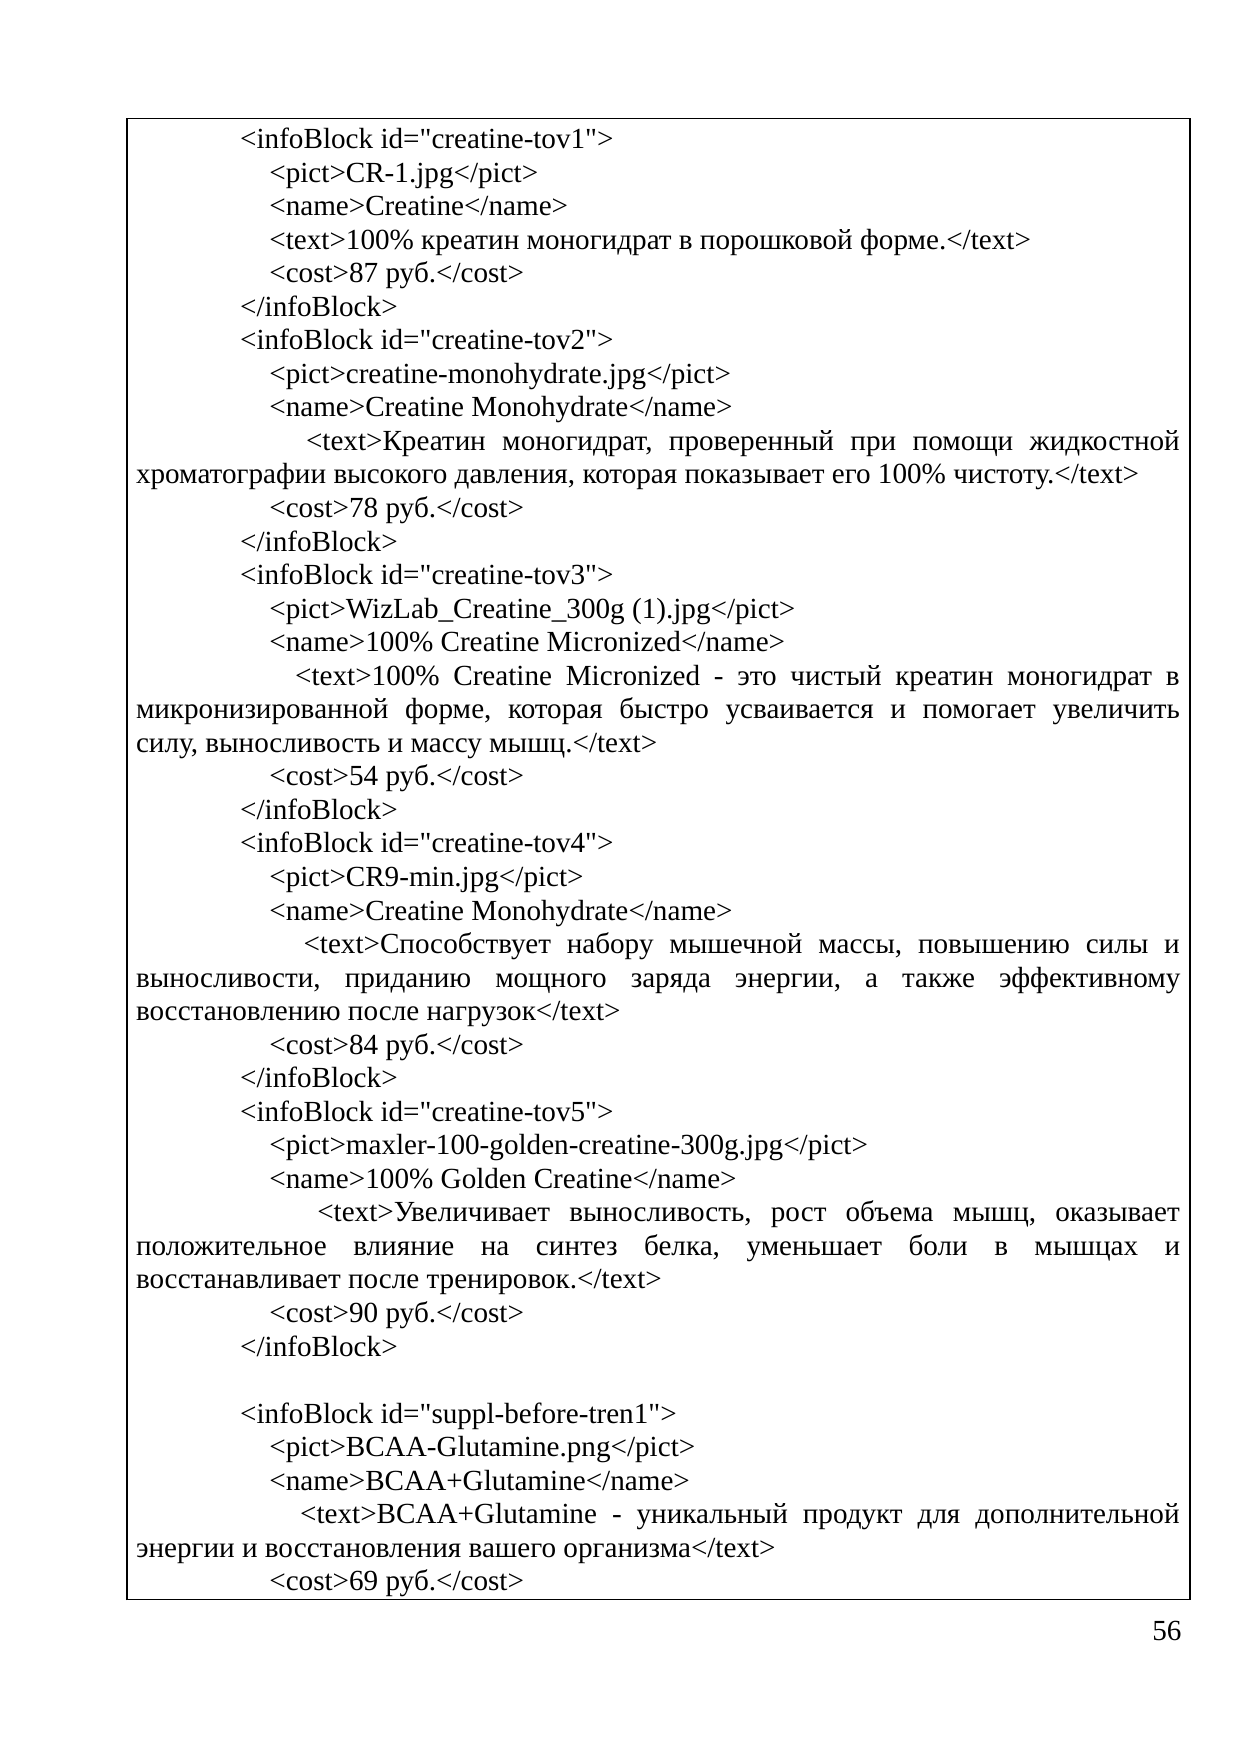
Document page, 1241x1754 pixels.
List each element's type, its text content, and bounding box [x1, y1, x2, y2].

text </infoBlock> [136, 289, 1181, 322]
text <name>100% Creatine Micronized</name> [136, 624, 1181, 658]
text </infoBlock> [136, 524, 1181, 557]
text <cost>54 руб.</cost> [136, 758, 1181, 792]
text <pict>CR-1.jpg</pict> [136, 155, 1181, 188]
text <name>BCAA+Glutamine</name> [136, 1463, 1181, 1496]
text <name>Creatine</name> [136, 188, 1181, 222]
text <cost>90 руб.</cost> [136, 1295, 1181, 1329]
text <name>Creatine Monohydrate</name> [136, 389, 1181, 423]
text <name>100% Golden Creatine</name> [136, 1161, 1181, 1194]
text <infoBlock id="creatine-tov1"> [128, 119, 1189, 155]
text <infoBlock id="creatine-tov4"> [136, 826, 1181, 859]
text <text>BCAA+Glutamine - уникальный продукт для дополнительной энергии и восстановления вашего организма</text> [136, 1496, 1181, 1560]
text <cost>87 руб.</cost> [136, 255, 1181, 289]
text </infoBlock> [136, 1329, 1181, 1362]
text <cost>78 руб.</cost> [136, 490, 1181, 524]
text <text>100% креатин моногидрат в порошковой форме.</text> [136, 222, 1181, 255]
text <pict>creatine-monohydrate.jpg</pict> [136, 356, 1181, 389]
text <name>Creatine Monohydrate</name> [136, 893, 1181, 926]
text <pict>WizLab_Creatine_300g (1).jpg</pict> [136, 591, 1181, 624]
text <pict>maxler-100-golden-creatine-300g.jpg</pict> [136, 1127, 1181, 1161]
text <pict>BCAA-Glutamine.png</pict> [136, 1429, 1181, 1463]
text </infoBlock> [136, 792, 1181, 826]
text <pict>CR9-min.jpg</pict> [136, 859, 1181, 893]
text <text>100% Creatine Micronized - это чистый креатин моногидрат в микронизированной форме, которая быстро усваивается и помогает увеличить силу, выносливость и массу мышц.</text> [136, 658, 1181, 758]
text <cost>69 руб.</cost> [128, 1560, 1189, 1599]
text <infoBlock id="creatine-tov5"> [136, 1094, 1181, 1127]
text <text>Увеличивает выносливость, рост объема мышц, оказывает положительное влияние на синтез белка, уменьшает боли в мышцах и восстанавливает после тренировок.</text> [136, 1194, 1181, 1295]
text <cost>84 руб.</cost> [136, 1027, 1181, 1060]
text <text>Способствует набору мышечной массы, повышению силы и выносливости, приданию мощного заряда энергии, а также эффективному восстановлению после нагрузок</text> [136, 926, 1181, 1027]
text <infoBlock id="creatine-tov2"> [136, 322, 1181, 356]
text <infoBlock id="creatine-tov3"> [136, 557, 1181, 591]
text <text>Креатин моногидрат, проверенный при помощи жидкостной хроматографии высокого давления, которая показывает его 100% чистоту.</text> [136, 423, 1181, 490]
text <infoBlock id="suppl-before-tren1"> [136, 1396, 1181, 1429]
text </infoBlock> [136, 1060, 1181, 1094]
